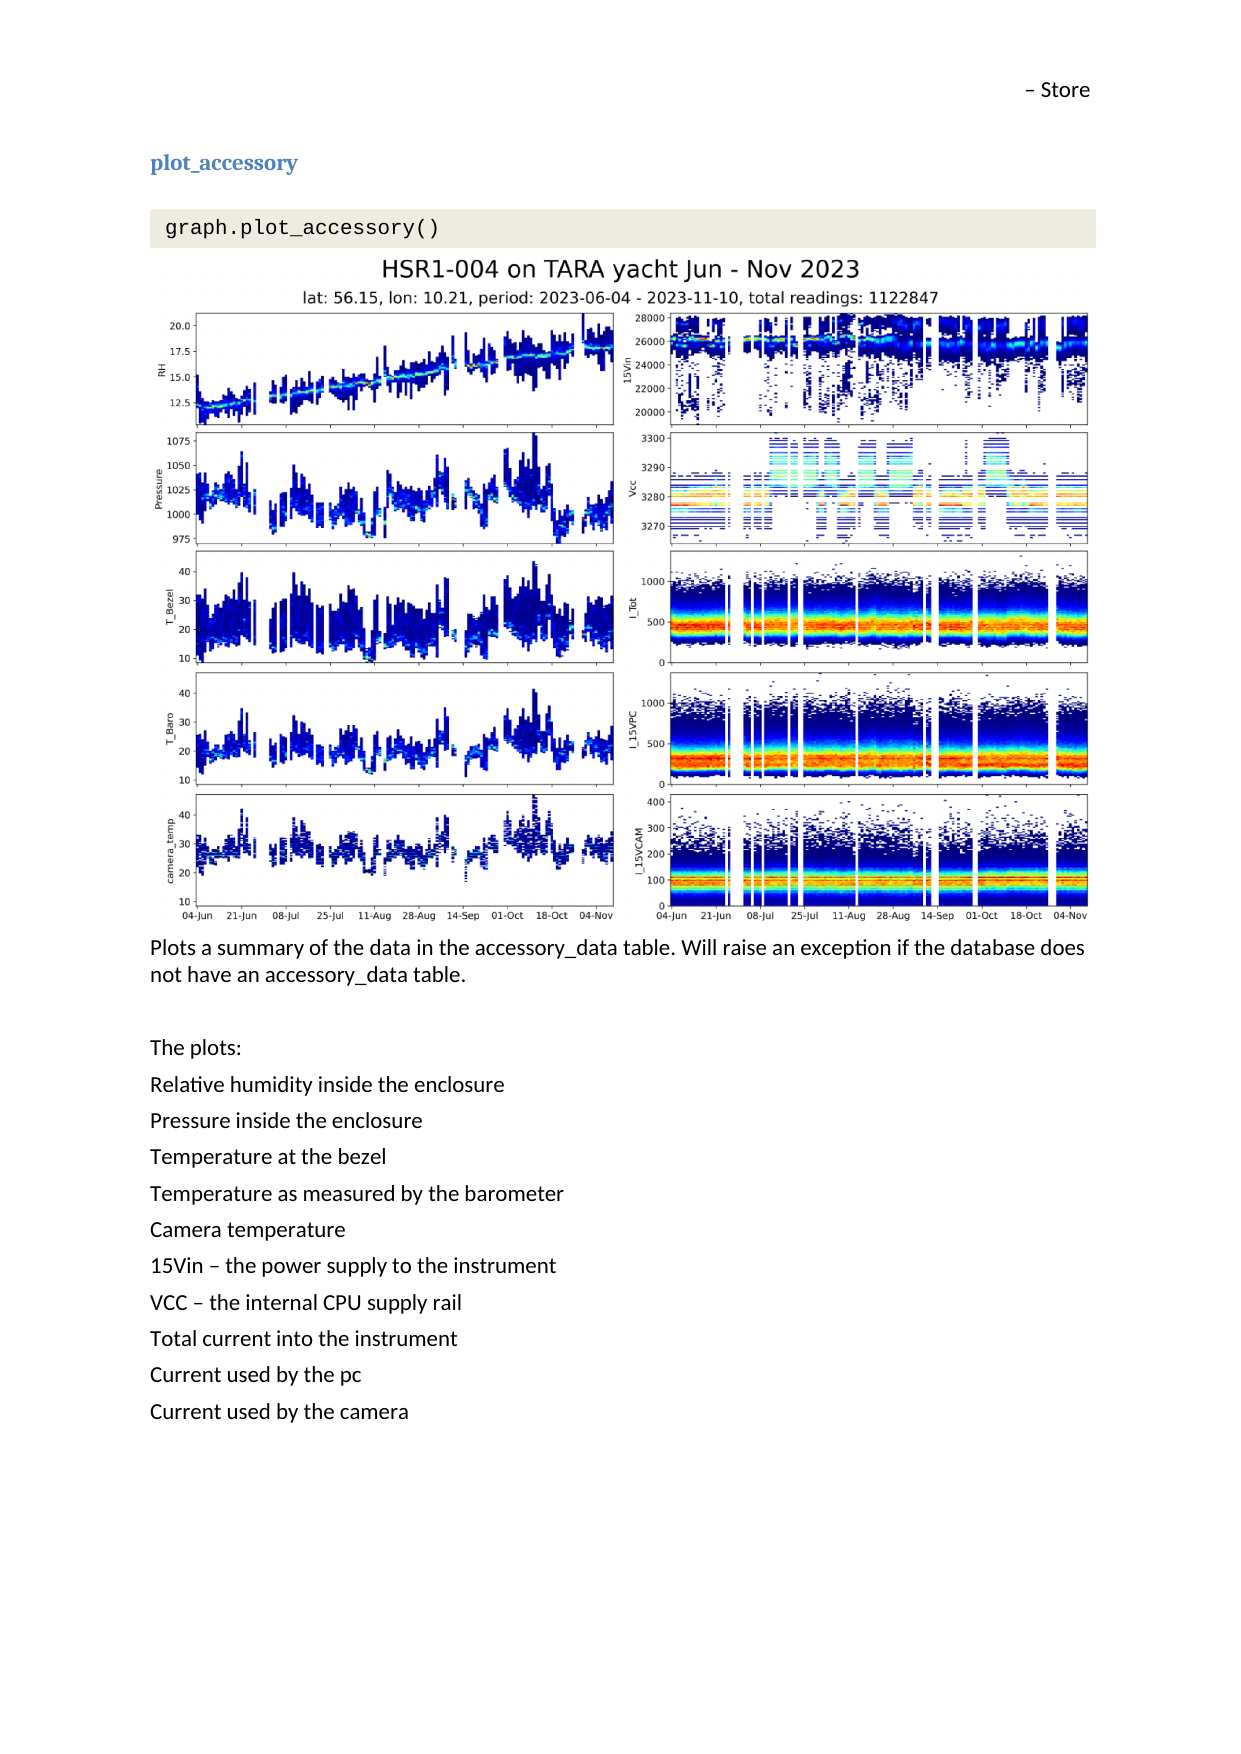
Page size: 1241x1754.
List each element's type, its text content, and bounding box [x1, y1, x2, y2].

text Camera temperature [150, 1215, 1090, 1243]
subtitle plot_accessory [150, 150, 1090, 176]
text Temperature at the bezel [150, 1142, 1090, 1170]
text Temperature as measured by the barometer [150, 1179, 1090, 1207]
text Total current into the instrument [150, 1324, 1090, 1352]
text Current used by the pc [150, 1361, 1090, 1388]
text Current used by the camera [150, 1397, 1090, 1425]
text 15Vin – the power supply to the instrument [150, 1251, 1090, 1279]
text Pressure inside the enclosure [150, 1106, 1090, 1134]
text Relative humidity inside the enclosure [150, 1070, 1090, 1098]
text VCC – the internal CPU supply rail [150, 1288, 1090, 1316]
picture [150, 255, 1091, 925]
text The plots: [150, 1033, 1090, 1061]
text Plots a summary of the data in the accessory_data table. Will raise an exception if the database does not have an accessory_data table. [150, 933, 1090, 989]
